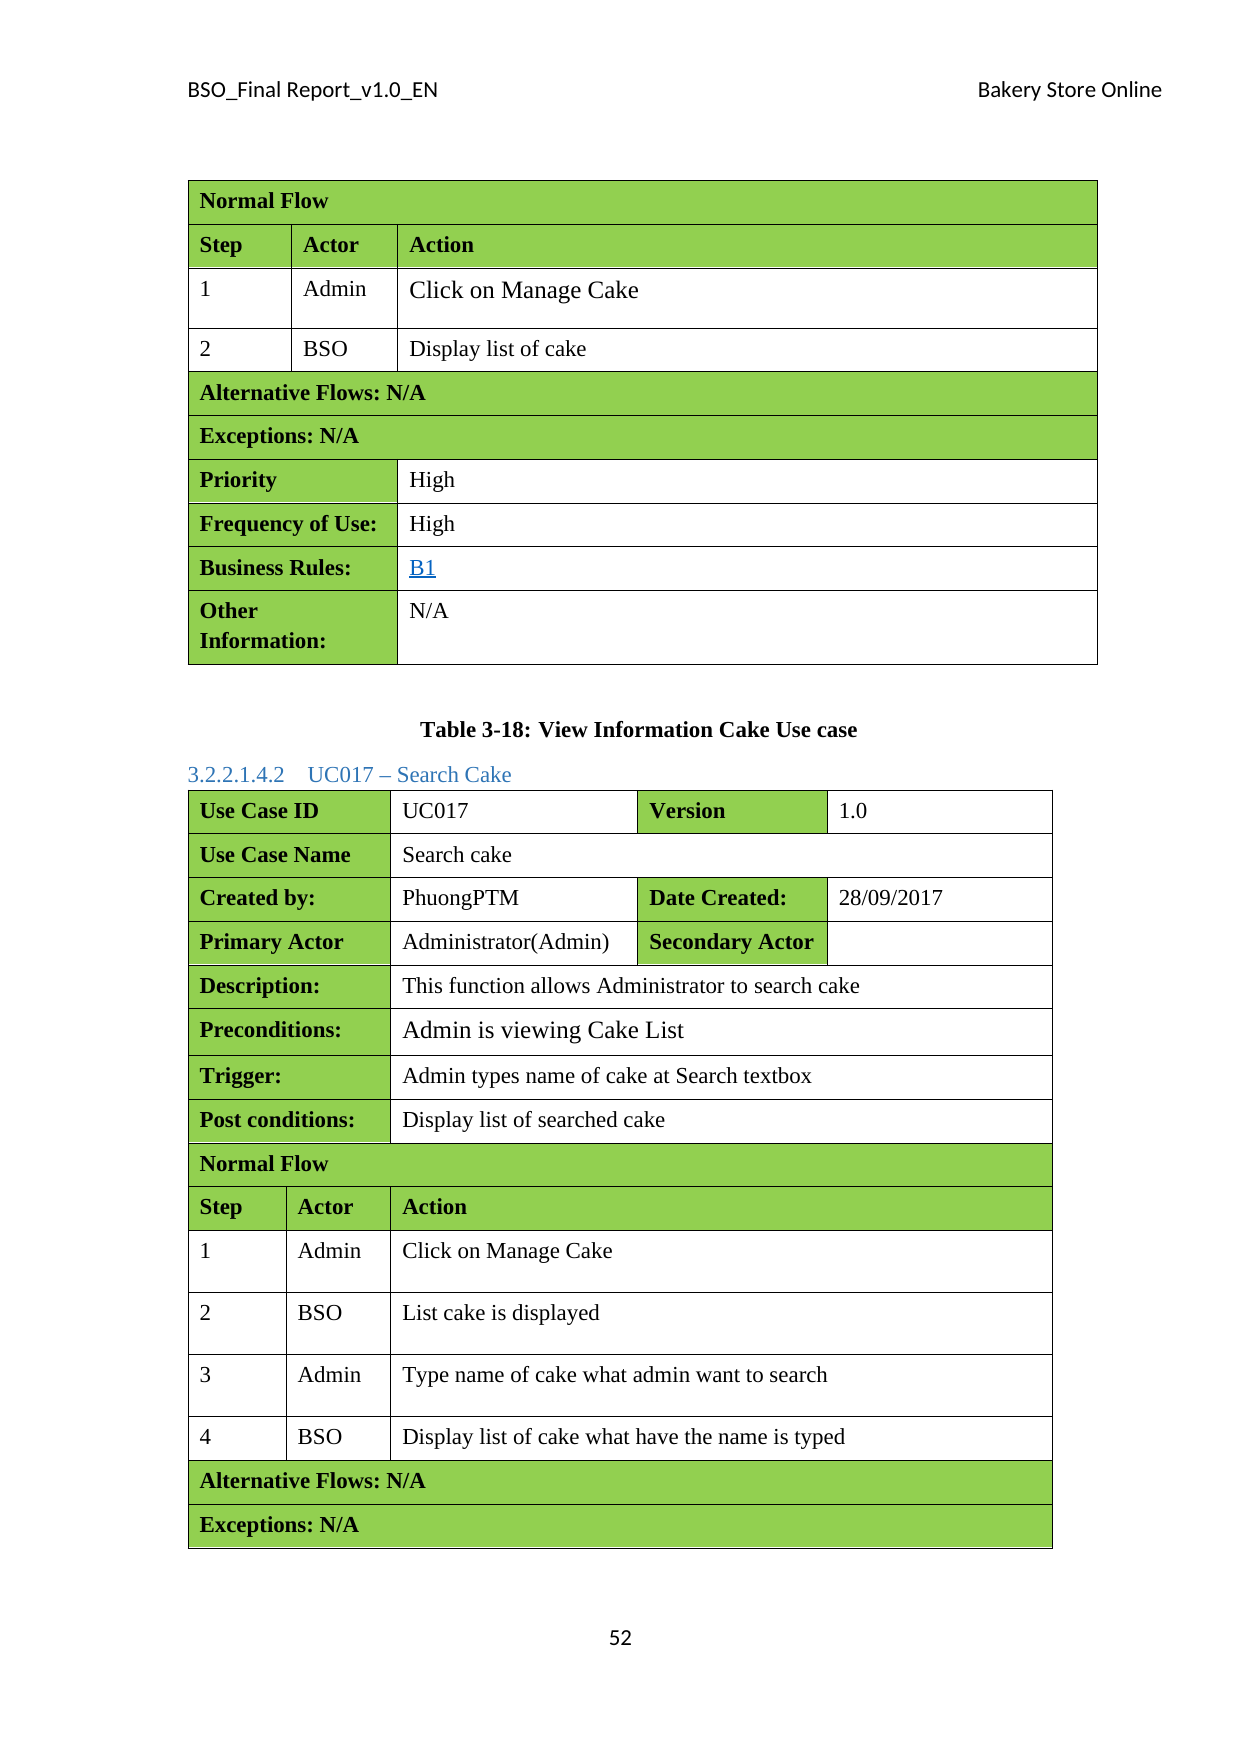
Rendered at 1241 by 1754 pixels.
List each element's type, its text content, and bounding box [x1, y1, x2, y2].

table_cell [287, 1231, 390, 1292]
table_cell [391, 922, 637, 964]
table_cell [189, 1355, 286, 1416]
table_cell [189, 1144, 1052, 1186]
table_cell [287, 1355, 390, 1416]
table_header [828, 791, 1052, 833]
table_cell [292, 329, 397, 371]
subtitle UC017 – Search Cake [187, 761, 1053, 787]
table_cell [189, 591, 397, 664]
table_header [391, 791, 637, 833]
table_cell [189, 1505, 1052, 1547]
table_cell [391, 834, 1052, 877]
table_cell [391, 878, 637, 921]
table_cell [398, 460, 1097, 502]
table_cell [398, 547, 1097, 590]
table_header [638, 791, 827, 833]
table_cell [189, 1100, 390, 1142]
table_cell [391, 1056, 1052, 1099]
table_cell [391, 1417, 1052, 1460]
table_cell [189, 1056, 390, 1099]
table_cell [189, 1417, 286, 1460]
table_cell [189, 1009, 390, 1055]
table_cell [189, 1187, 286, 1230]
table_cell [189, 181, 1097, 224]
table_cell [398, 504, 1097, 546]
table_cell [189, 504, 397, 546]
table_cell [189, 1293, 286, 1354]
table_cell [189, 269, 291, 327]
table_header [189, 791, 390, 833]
text View Information Cake Use case [225, 716, 1053, 742]
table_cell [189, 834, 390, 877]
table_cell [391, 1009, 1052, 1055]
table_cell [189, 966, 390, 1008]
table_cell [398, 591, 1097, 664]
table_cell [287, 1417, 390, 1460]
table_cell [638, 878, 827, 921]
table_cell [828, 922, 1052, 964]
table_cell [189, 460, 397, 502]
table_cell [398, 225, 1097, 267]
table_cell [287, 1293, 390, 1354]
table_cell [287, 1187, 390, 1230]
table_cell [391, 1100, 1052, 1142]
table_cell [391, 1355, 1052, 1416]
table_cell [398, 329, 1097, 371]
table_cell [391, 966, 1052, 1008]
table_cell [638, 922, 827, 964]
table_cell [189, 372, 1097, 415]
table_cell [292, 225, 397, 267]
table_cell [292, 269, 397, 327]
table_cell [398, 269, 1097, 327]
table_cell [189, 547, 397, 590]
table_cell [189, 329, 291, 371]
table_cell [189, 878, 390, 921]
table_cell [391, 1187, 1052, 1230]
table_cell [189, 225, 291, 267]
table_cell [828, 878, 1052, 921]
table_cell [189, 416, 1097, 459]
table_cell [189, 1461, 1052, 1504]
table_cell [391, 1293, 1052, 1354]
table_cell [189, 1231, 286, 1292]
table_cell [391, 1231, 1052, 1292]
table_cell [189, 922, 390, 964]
